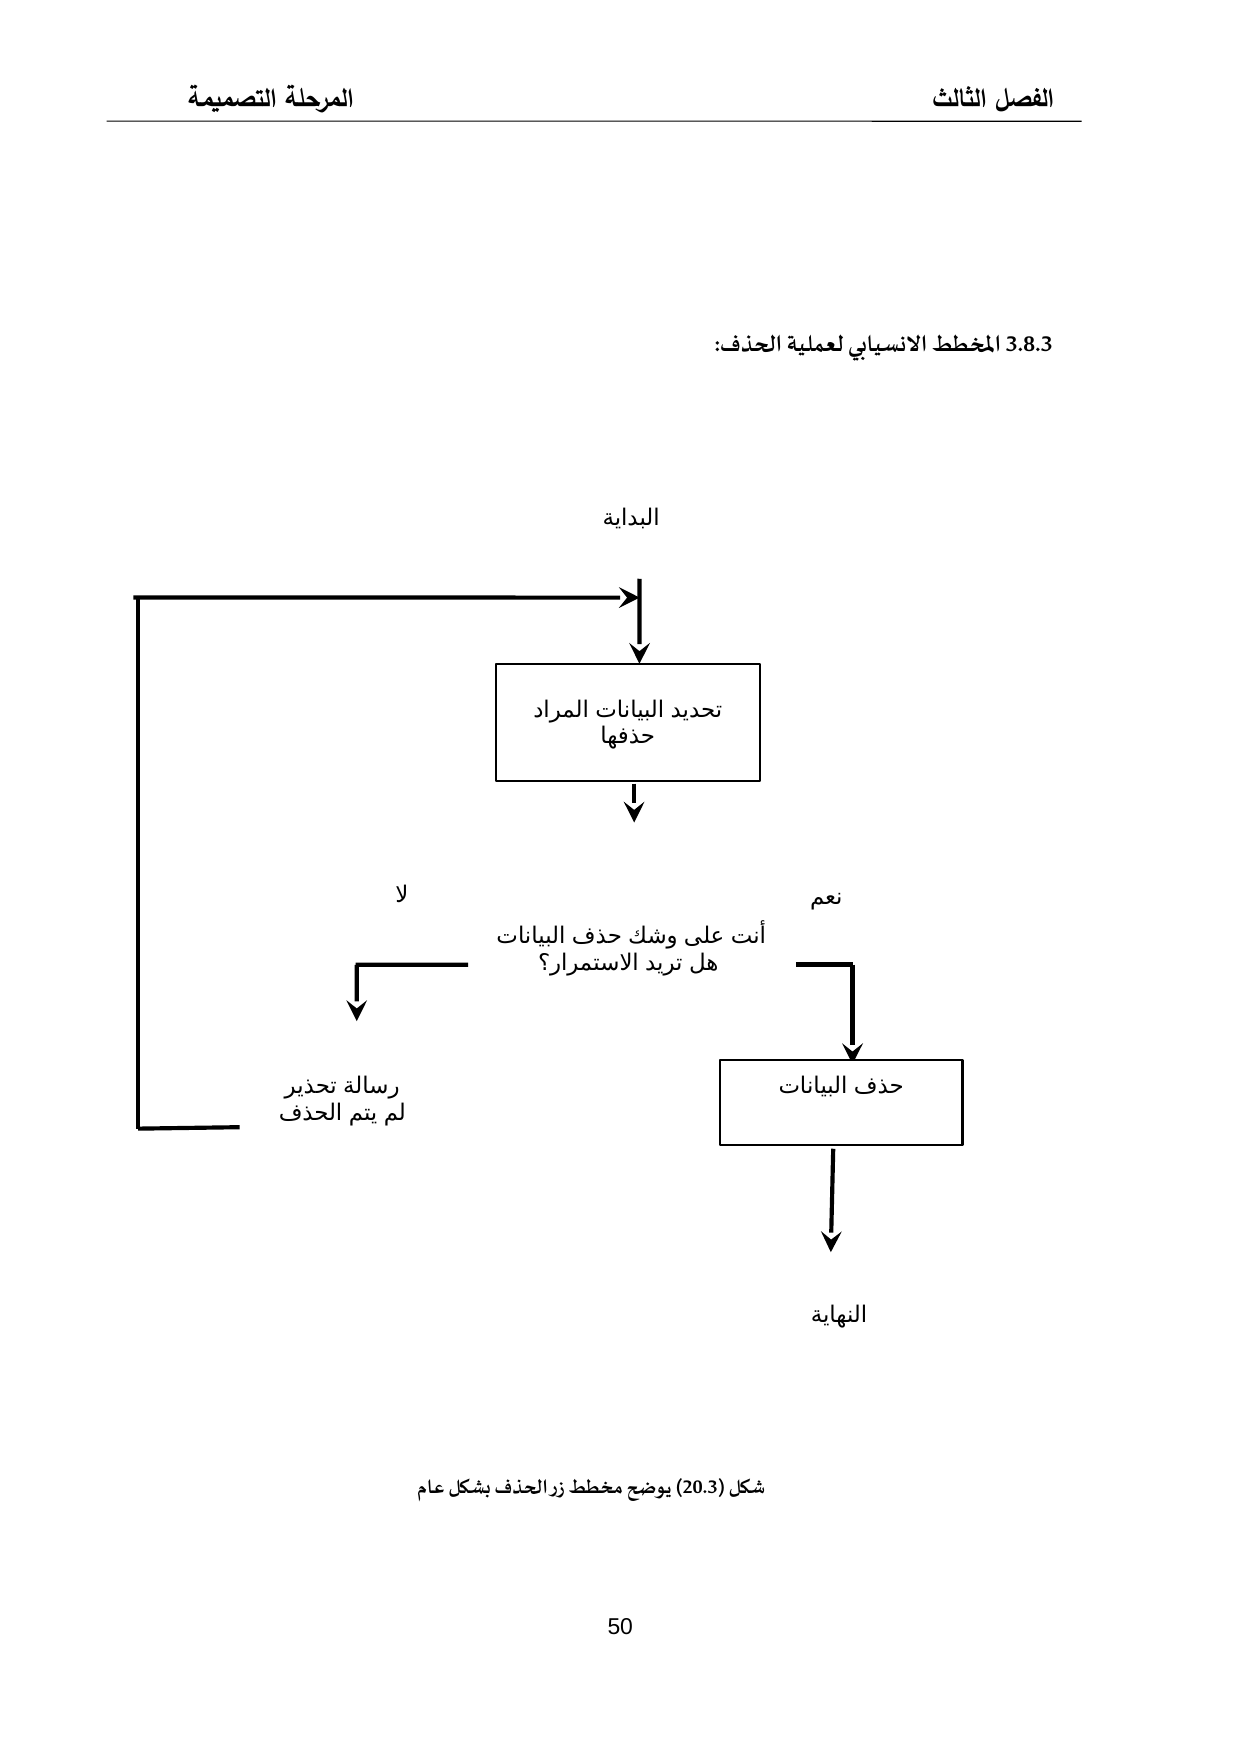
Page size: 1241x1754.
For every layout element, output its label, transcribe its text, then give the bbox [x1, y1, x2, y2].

text شكل (20.3) يوضح مخطط زر الحذف بشكل عام [187, 1472, 995, 1507]
text 3.8.3 المخطط الانسيابي لعملية الحذف: [187, 326, 1053, 367]
